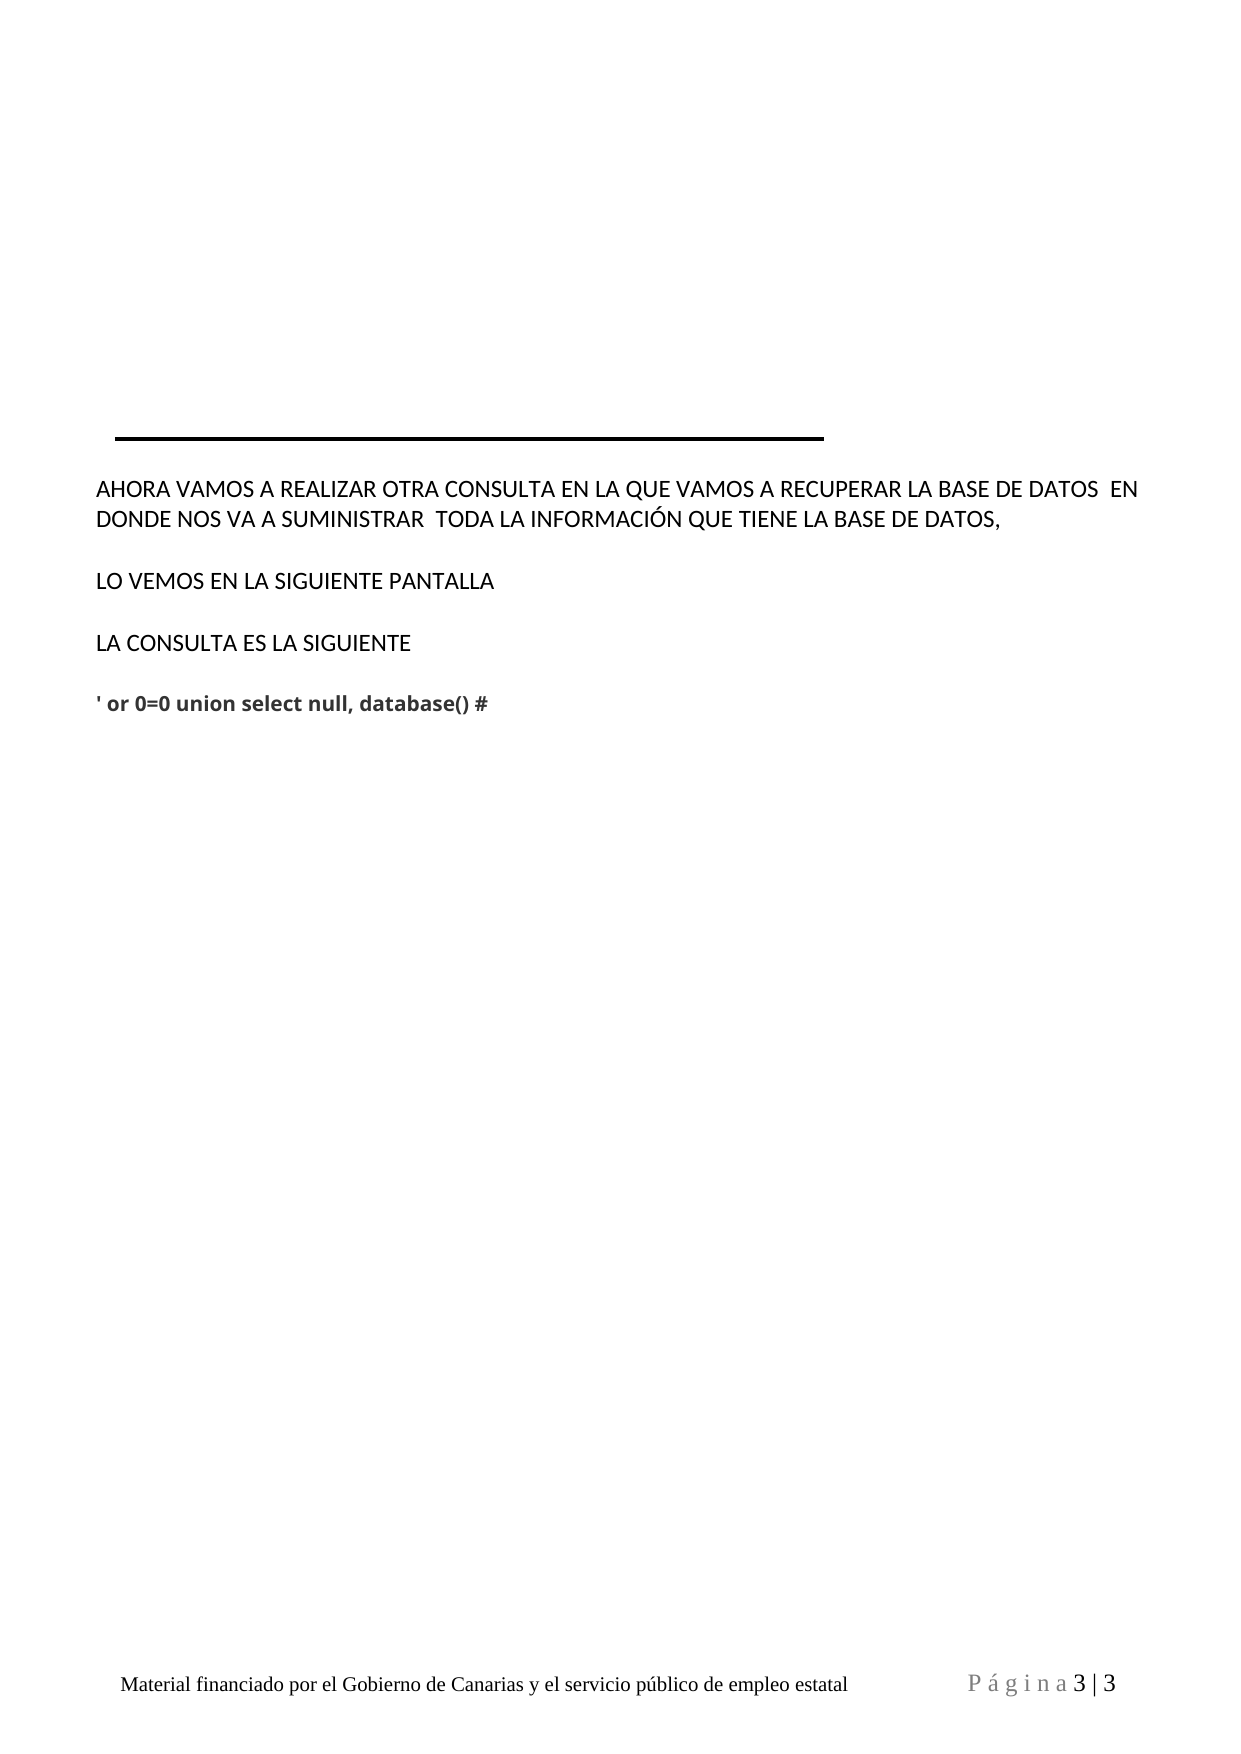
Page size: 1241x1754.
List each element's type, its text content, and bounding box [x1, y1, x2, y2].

text LO VEMOS EN LA SIGUIENTE PANTALLA [96, 565, 1198, 596]
text ' or 0=0 union select null, database() # [96, 689, 1198, 717]
text AHORA VAMOS A REALIZAR OTRA CONSULTA EN LA QUE VAMOS A RECUPERAR LA BASE DE DATOS EN DONDE NOS VA A SUMINISTRAR TODA LA INFORMACIÓN QUE TIENE LA BASE DE DATOS, [96, 473, 1198, 534]
text LA CONSULTA ES LA SIGUIENTE [96, 627, 1198, 658]
